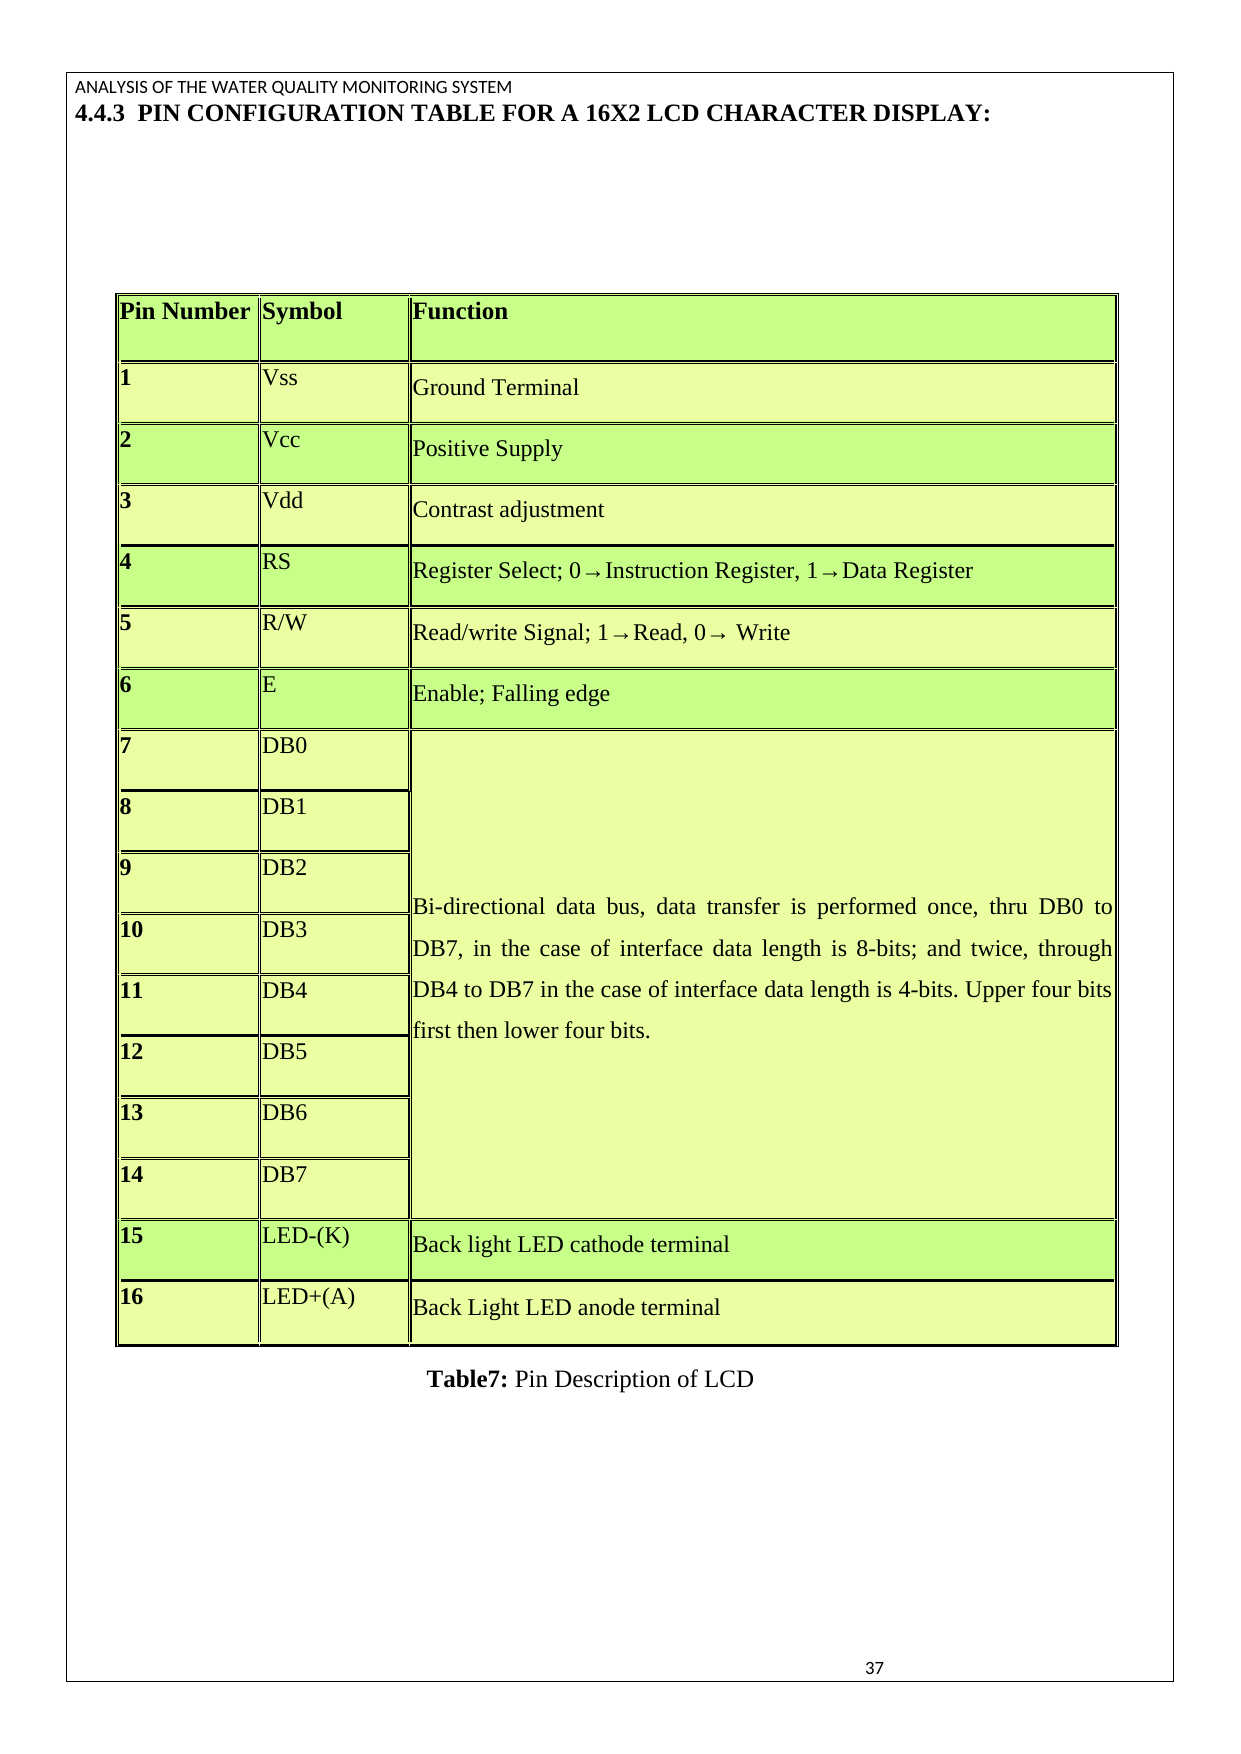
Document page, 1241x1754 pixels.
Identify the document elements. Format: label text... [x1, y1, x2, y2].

table_cell Positive Supply [412, 421, 1116, 483]
table_cell RS [261, 547, 408, 605]
table_cell LED+(A) [260, 1279, 410, 1344]
table_cell 6 [119, 666, 258, 728]
table_cell DB2 [261, 854, 408, 911]
table_cell Register Select; 0→Instruction Register, 1→Data Register [412, 544, 1115, 605]
table_header Function [410, 296, 1115, 360]
table_cell Enable; Falling edge [412, 666, 1116, 728]
table_cell 15 [117, 1218, 259, 1279]
table_cell 14 [119, 1156, 258, 1218]
table_cell R/W [261, 609, 408, 666]
table_cell 11 [117, 973, 259, 1034]
table_cell DB1 [261, 792, 408, 850]
table_cell 16 [119, 1279, 259, 1344]
table_cell Vss [261, 364, 408, 421]
text Table7: Pin Description of LCD [75, 321, 1165, 1393]
table_cell DB7 [261, 1160, 408, 1218]
table_cell Back light LED cathode terminal [410, 1218, 1117, 1279]
table_cell 13 [119, 1095, 258, 1156]
table_cell 10 [119, 911, 258, 973]
table_cell DB5 [261, 1037, 408, 1095]
table_cell 1 [119, 360, 258, 421]
table_header Pin Number [119, 296, 259, 360]
table_cell Bi-directional data bus, data transfer is performed once, thru DB0 to DB7, in the case of interface data length is 8-bits; and twice, through DB4 to DB7 in the case of interface data length is 4-bits. Upper four bits first then lower four bits. [410, 728, 1117, 1218]
table_cell DB6 [261, 1099, 408, 1156]
table_cell 3 [117, 483, 259, 544]
table_cell 8 [119, 789, 258, 850]
table_cell 4 [119, 544, 258, 605]
table_cell DB3 [261, 915, 408, 973]
table_cell 12 [119, 1034, 258, 1095]
table_cell Back Light LED anode terminal [410, 1279, 1115, 1344]
table_cell DB0 [261, 731, 408, 789]
table_cell 7 [117, 728, 259, 789]
table_cell Read/write Signal; 1→Read, 0→ Write [412, 605, 1116, 666]
table_cell E [261, 670, 408, 728]
table_header Symbol [260, 294, 410, 360]
table_cell Vcc [261, 425, 408, 483]
text 4.4.3 PIN CONFIGURATION TABLE FOR A 16X2 LCD CHARACTER DISPLAY: [75, 98, 1165, 127]
table_cell Ground Terminal [412, 360, 1116, 421]
table_cell 2 [119, 421, 258, 483]
table_cell 9 [119, 850, 258, 911]
table_cell Contrast adjustment [410, 483, 1117, 544]
table_cell Vdd [261, 486, 408, 544]
table_cell LED-(K) [261, 1221, 408, 1279]
table_cell 5 [119, 605, 258, 666]
table_cell DB4 [261, 976, 408, 1034]
